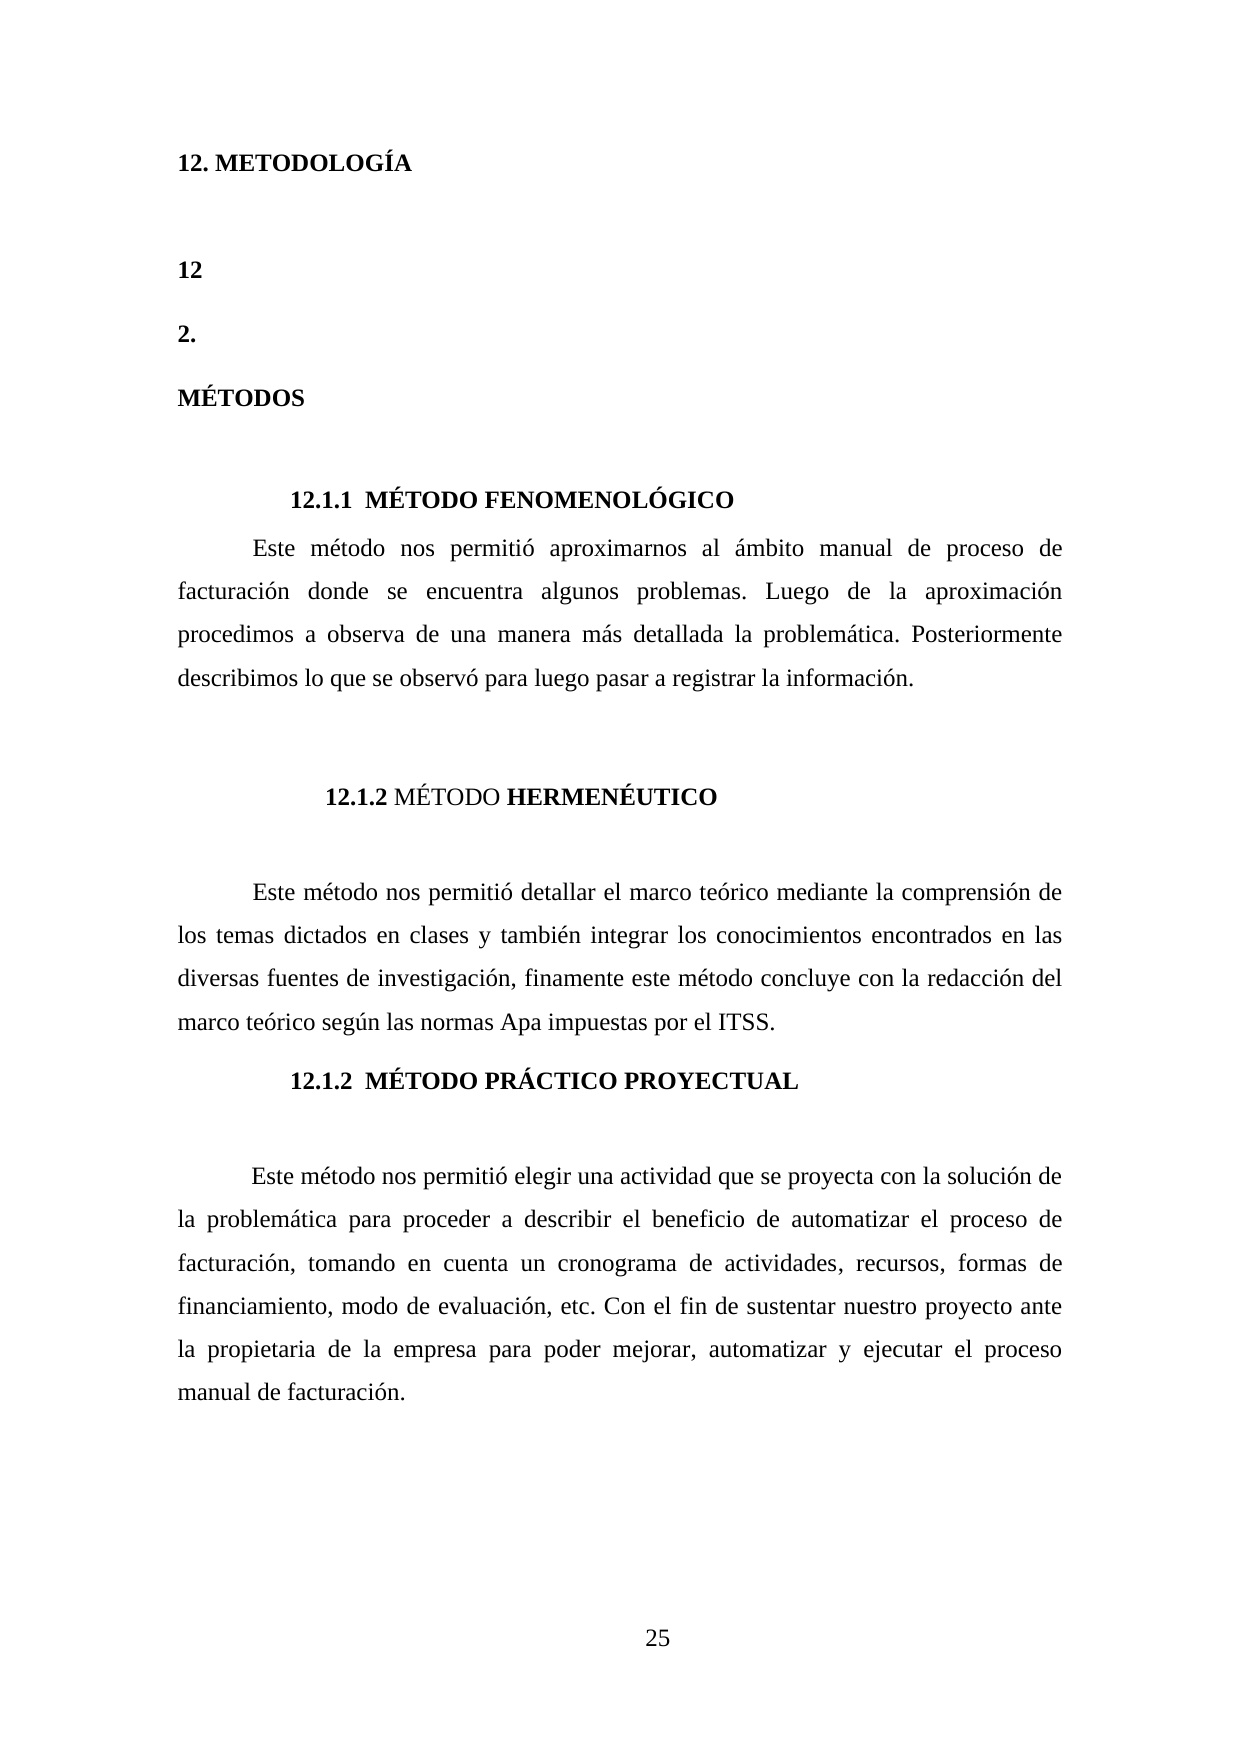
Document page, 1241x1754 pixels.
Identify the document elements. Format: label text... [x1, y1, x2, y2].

text Este método nos permitió aproximarnos al ámbito manual de proceso de facturación donde se encuentra algunos problemas. Luego de la aproximación procedimos a observa de una manera más detallada la problemática. Posteriormente describimos lo que se observó para luego pasar a registrar la información. [177, 533, 1063, 691]
text 12.1.2 MÉTODO HERMENÉUTICO [177, 782, 1063, 811]
list MÉTODO FENOMENOLÓGICO [290, 486, 1063, 514]
text Este método nos permitió detallar el marco teórico mediante la comprensión de los temas dictados en clases y también integrar los conocimientos encontrados en las diversas fuentes de investigación, finamente este método concluye con la redacción del marco teórico según las normas Apa impuestas por el ITSS. [177, 877, 1063, 1035]
subtitle MÉTODOS [177, 383, 1063, 411]
list MÉTODO PRÁCTICO PROYECTUAL [290, 1066, 1063, 1095]
text Este método nos permitió elegir una actividad que se proyecta con la solución de la problemática para proceder a describir el beneficio de automatizar el proceso de facturación, tomando en cuenta un cronograma de actividades, recursos, formas de financiamiento, modo de evaluación, etc. Con el fin de sustentar nuestro proyecto ante la propietaria de la empresa para poder mejorar, automatizar y ejecutar el proceso manual de facturación. [177, 1161, 1063, 1406]
subtitle METODOLOGÍA [177, 148, 1063, 176]
